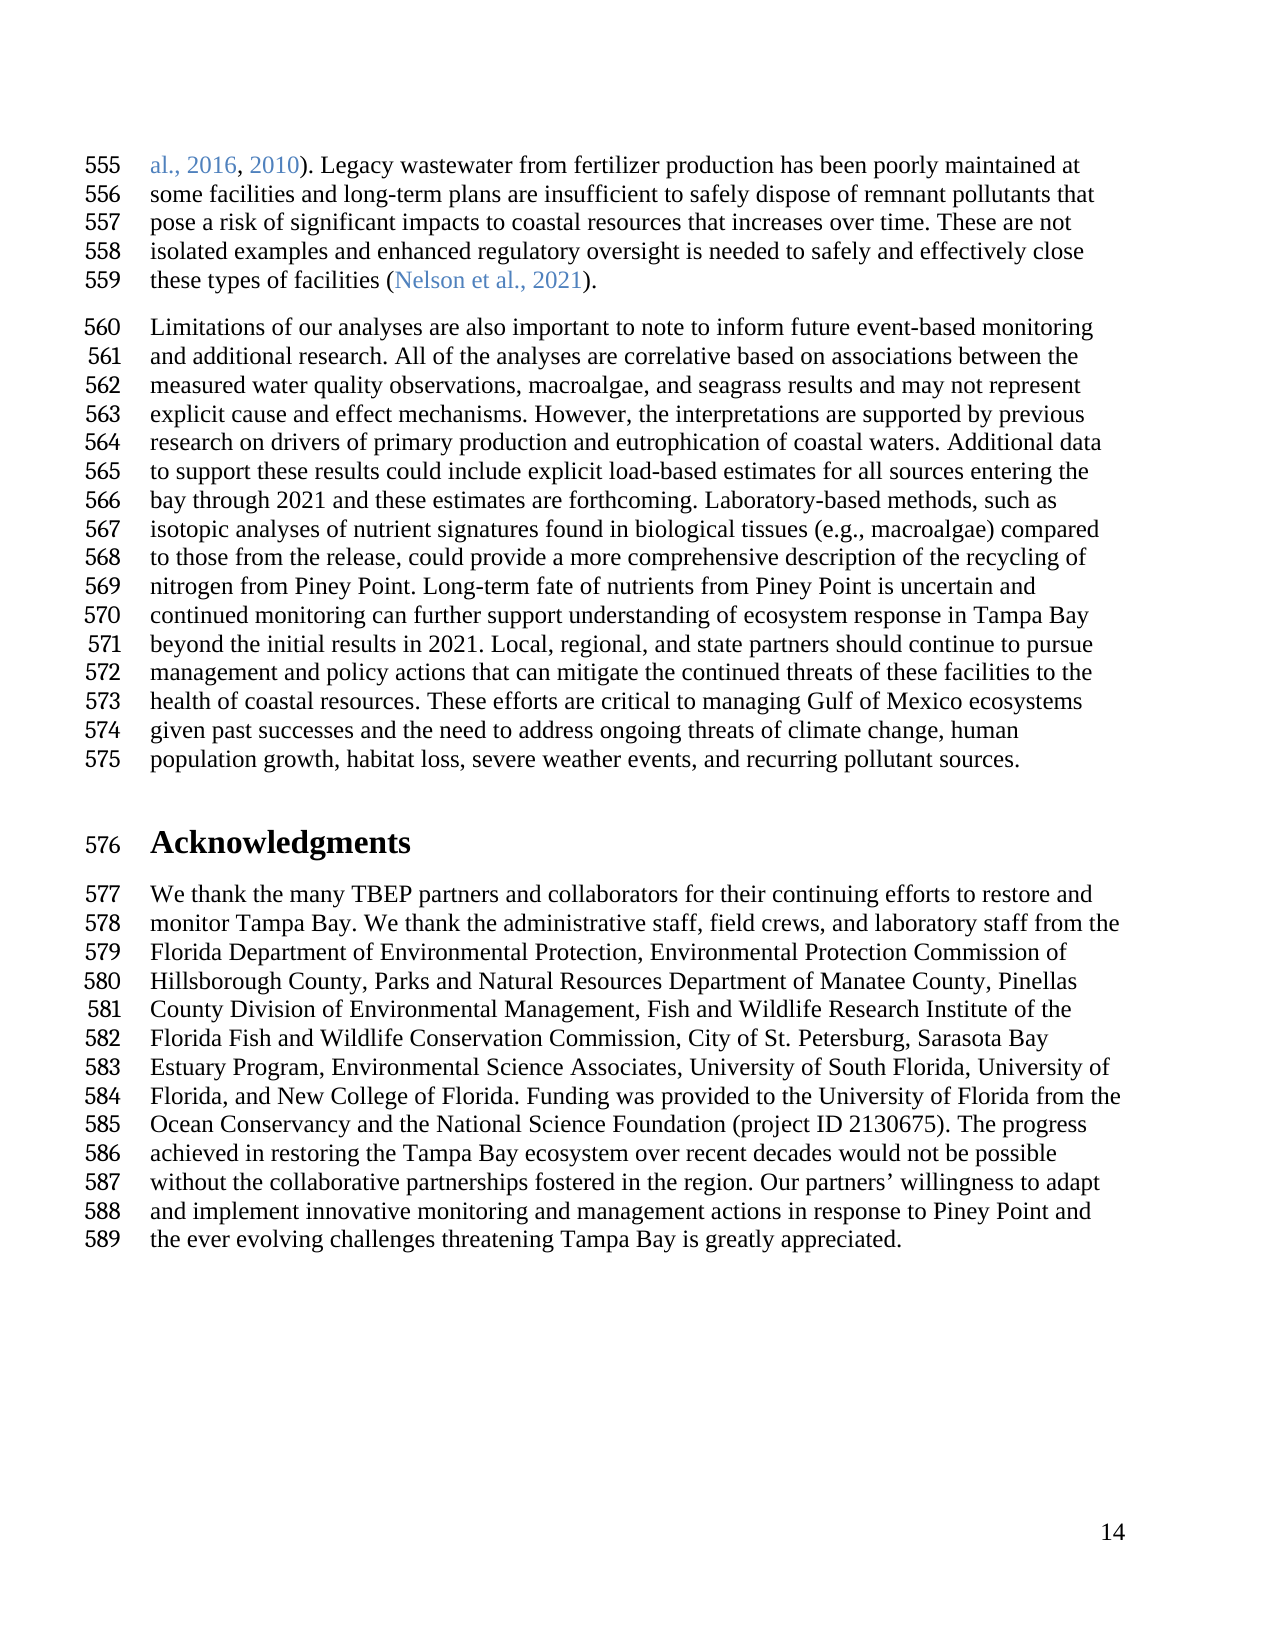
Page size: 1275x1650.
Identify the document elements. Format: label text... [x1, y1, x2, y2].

text Limitations of our analyses are also important to note to inform future event-based monitoring and additional research. All of the analyses are correlative based on associations between the measured water quality observations, macroalgae, and seagrass results and may not represent explicit cause and effect mechanisms. However, the interpretations are supported by previous research on drivers of primary production and eutrophication of coastal waters. Additional data to support these results could include explicit load-based estimates for all sources entering the bay through 2021 and these estimates are forthcoming. Laboratory-based methods, such as isotopic analyses of nutrient signatures found in biological tissues (e.g., macroalgae) compared to those from the release, could provide a more comprehensive description of the recycling of nitrogen from Piney Point. Long-term fate of nutrients from Piney Point is uncertain and continued monitoring can further support understanding of ecosystem response in Tampa Bay beyond the initial results in 2021. Local, regional, and state partners should continue to pursue management and policy actions that can mitigate the continued threats of these facilities to the health of coastal resources. These efforts are critical to managing Gulf of Mexico ecosystems given past successes and the need to address ongoing threats of climate change, human population growth, habitat loss, severe weather events, and recurring pollutant sources. [150, 312, 1125, 772]
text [150, 150, 1125, 294]
text We thank the many TBEP partners and collaborators for their continuing efforts to restore and monitor Tampa Bay. We thank the administrative staff, field crews, and laboratory staff from the Florida Department of Environmental Protection, Environmental Protection Commission of Hillsborough County, Parks and Natural Resources Department of Manatee County, Pinellas County Division of Environmental Management, Fish and Wildlife Research Institute of the Florida Fish and Wildlife Conservation Commission, City of St. Petersburg, Sarasota Bay Estuary Program, Environmental Science Associates, University of South Florida, University of Florida, and New College of Florida. Funding was provided to the University of Florida from the Ocean Conservancy and the National Science Foundation (project ID 2130675). The progress achieved in restoring the Tampa Bay ecosystem over recent decades would not be possible without the collaborative partnerships fostered in the region. Our partners’ willingness to adapt and implement innovative monitoring and management actions in response to Piney Point and the ever evolving challenges threatening Tampa Bay is greatly appreciated. [150, 879, 1125, 1253]
subtitle Acknowledgments [150, 822, 1125, 861]
